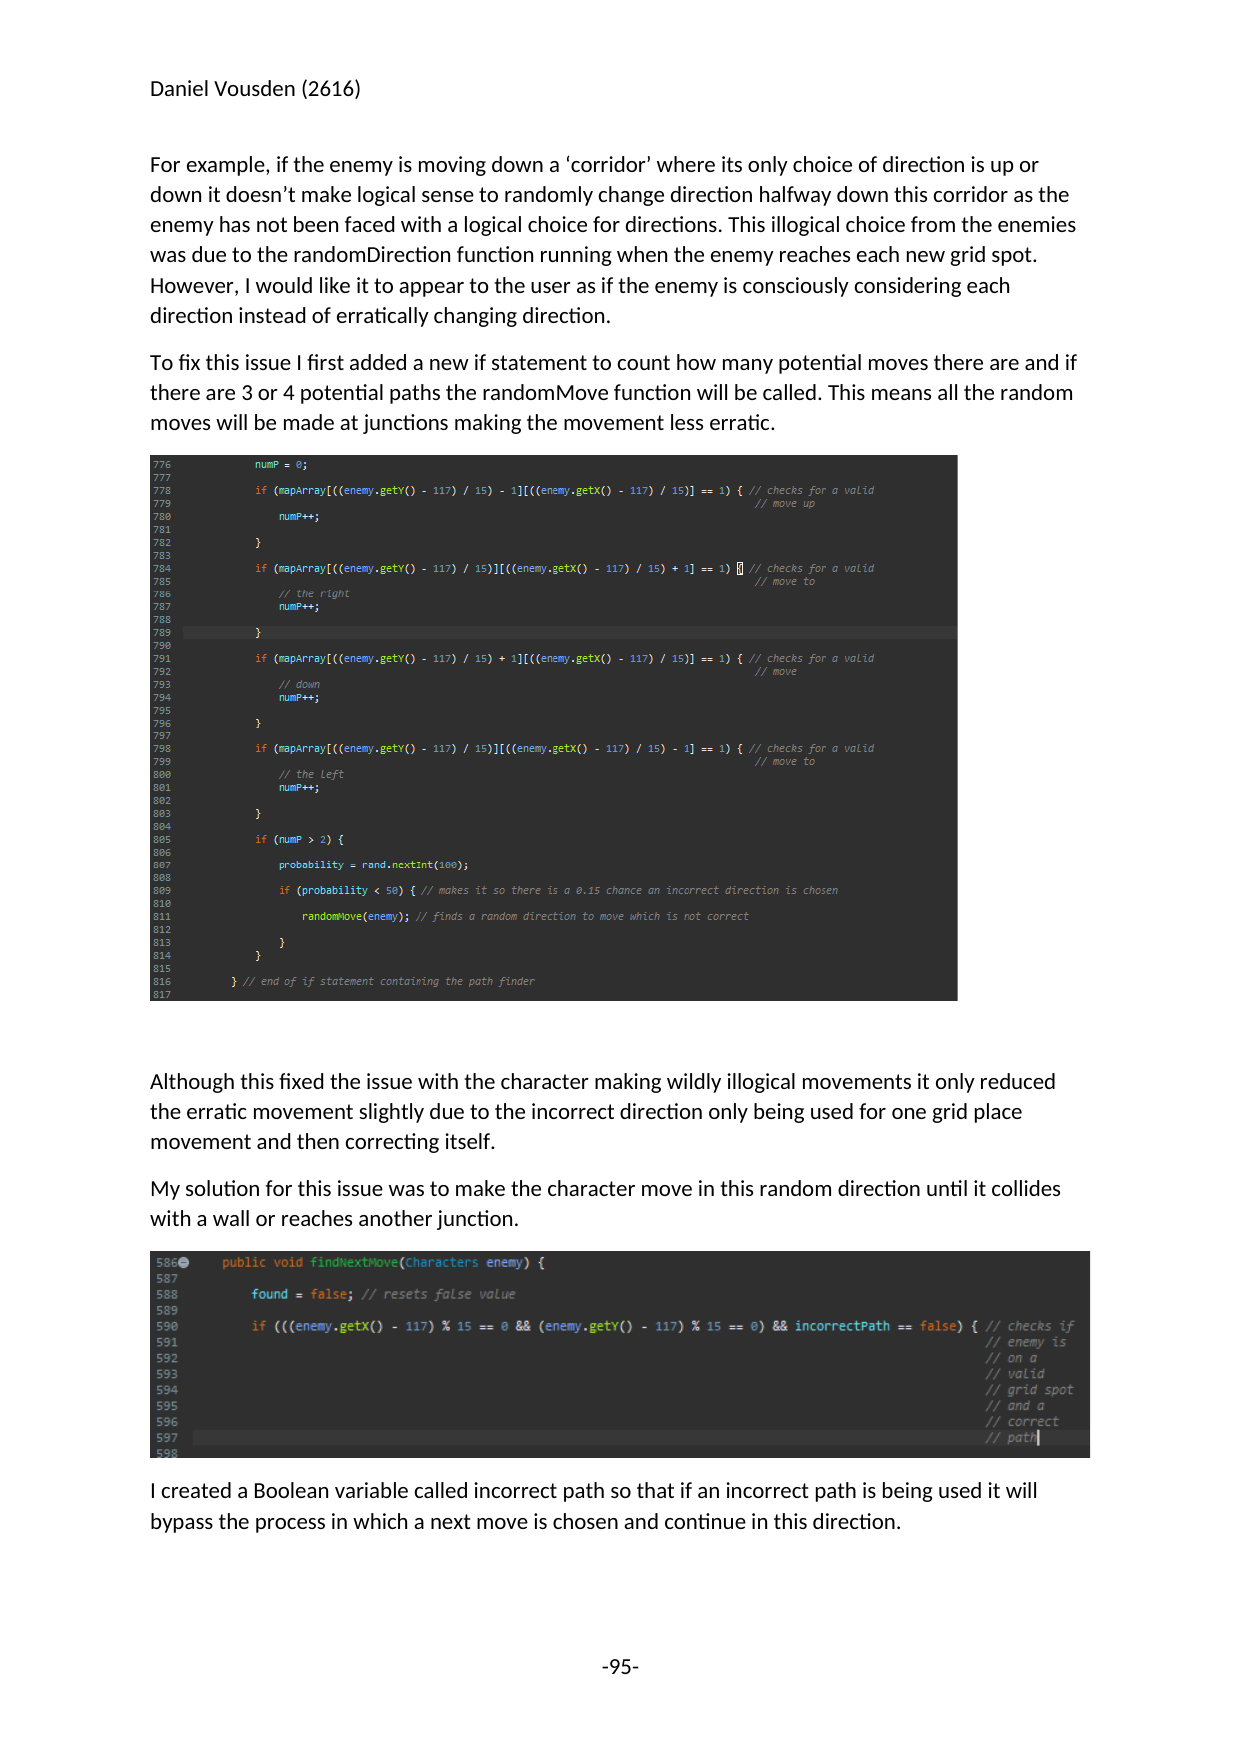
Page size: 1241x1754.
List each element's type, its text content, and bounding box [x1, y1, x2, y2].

text My solution for this issue was to make the character move in this random direction until it collides with a wall or reaches another junction. [150, 1174, 1090, 1232]
text For example, if the enemy is moving down a ‘corridor’ where its only choice of direction is up or down it doesn’t make logical sense to randomly change direction halfway down this corridor as the enemy has not been faced with a logical choice for directions. This illogical choice from the enemies was due to the randomDirection function running when the enemy reaches each new grid spot. However, I would like it to appear to the user as if the enemy is consciously considering each direction instead of erratically changing direction. [150, 150, 1090, 329]
text I created a Boolean variable called incorrect path so that if an incorrect path is being used it will bypass the process in which a next move is chosen and continue in this direction. [150, 1477, 1090, 1535]
text Although this fixed the issue with the character making wildly illogical movements it only reduced the erratic movement slightly due to the incorrect direction only being used for one grid place movement and then correcting itself. [150, 1067, 1090, 1155]
text To fix this issue I first added a new if statement to count how many potential moves there are and if there are 3 or 4 potential paths the randomMove function will be called. This means all the random moves will be made at junctions making the movement less erratic. [150, 348, 1090, 436]
